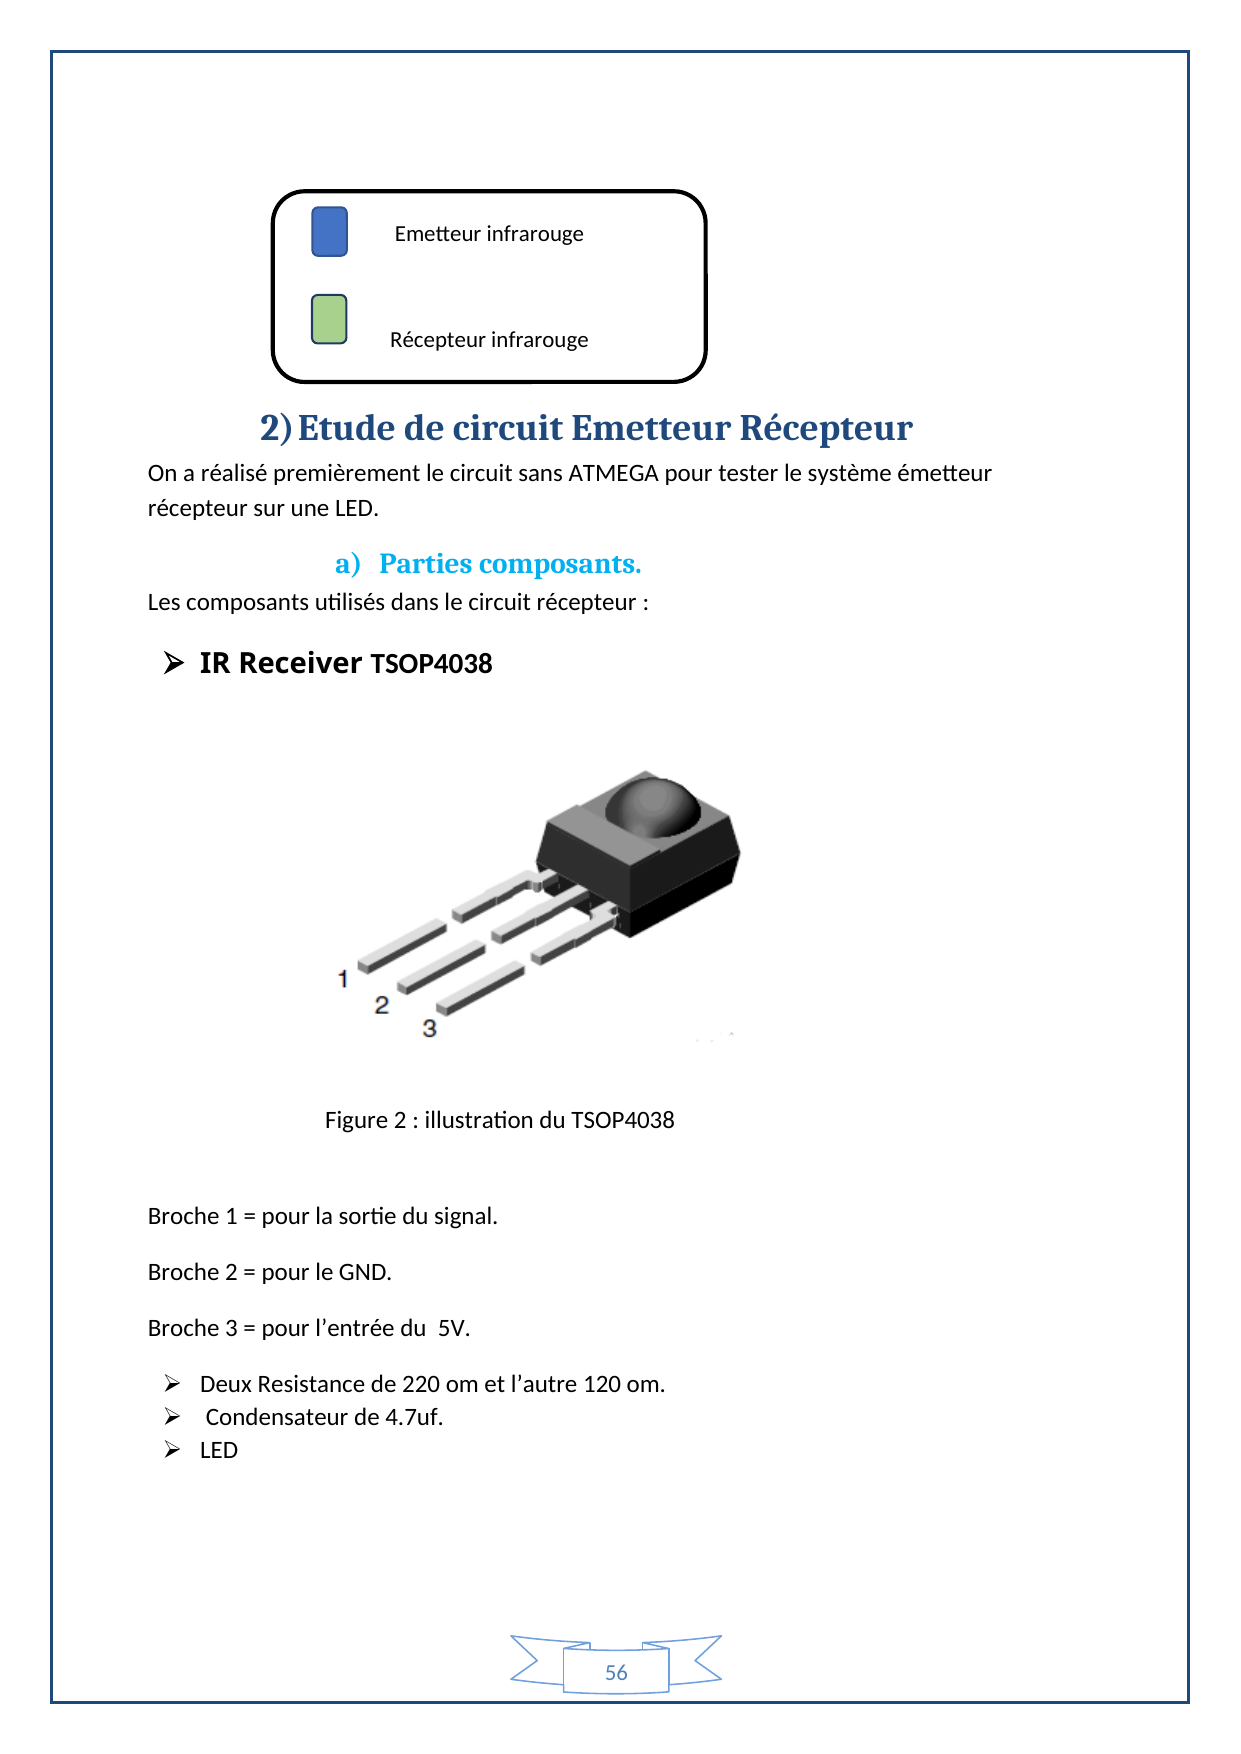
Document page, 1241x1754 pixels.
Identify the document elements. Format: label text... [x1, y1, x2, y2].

text Broche 2 = pour le GND. [148, 1256, 1093, 1287]
list Condensateur de 4.7uf. [162, 1401, 1093, 1431]
text Broche 1 = pour la sortie du signal. [148, 1201, 1093, 1231]
picture [228, 684, 813, 1100]
text Les composants utilisés dans le circuit récepteur : [148, 586, 1093, 617]
list LED [162, 1434, 1093, 1464]
subtitle Parties composants. [335, 547, 1093, 581]
text On a réalisé premièrement le circuit sans ATMEGA pour tester le système émetteur récepteur sur une LED. [148, 457, 1093, 522]
list Figure 2 : illustration du TSOP4038 [229, 1104, 1093, 1134]
subtitle Etude de circuit Emetteur Récepteur [260, 407, 1093, 450]
list Deux Resistance de 220 om et l’autre 120 om. [162, 1368, 1093, 1398]
list IR Receiver TSOP4038 [162, 642, 1093, 682]
text Broche 3 = pour l’entrée du 5V. [148, 1312, 1093, 1343]
